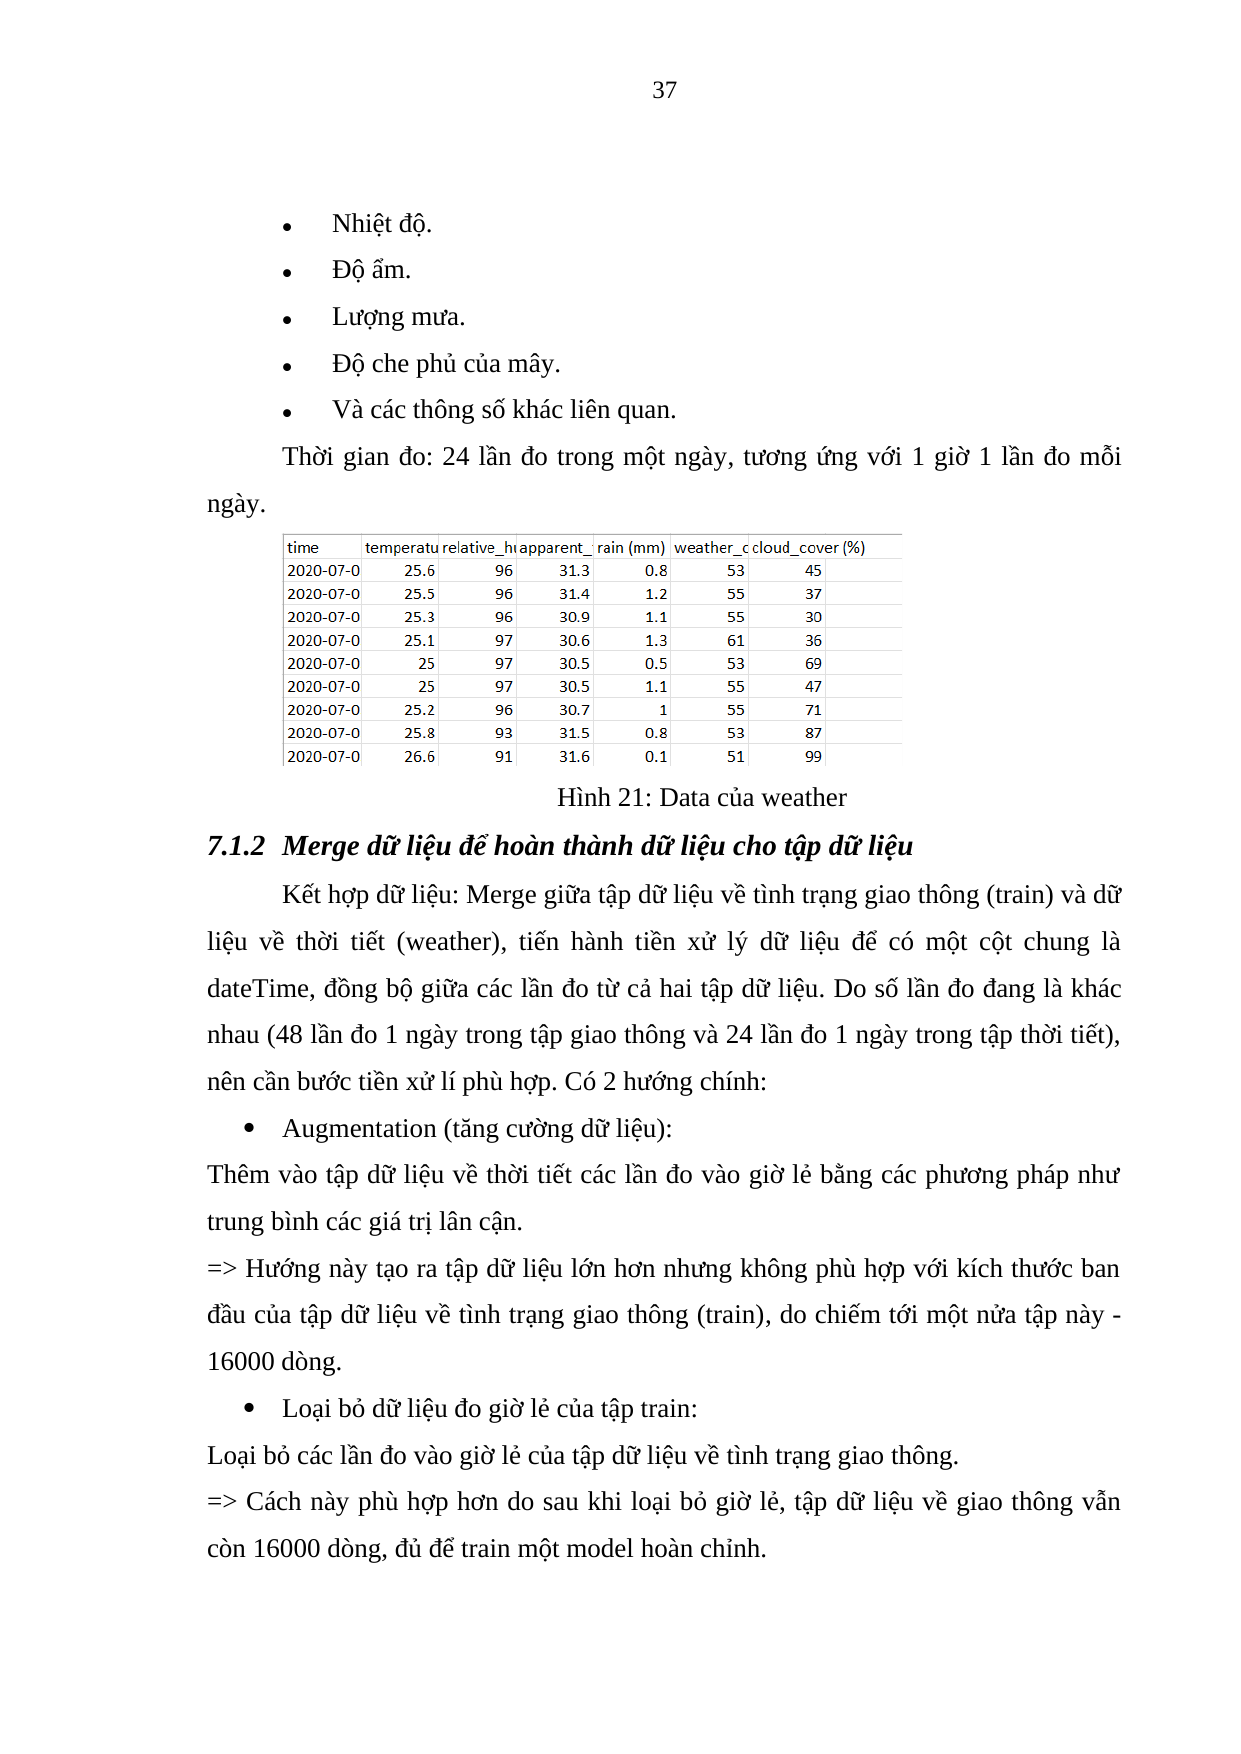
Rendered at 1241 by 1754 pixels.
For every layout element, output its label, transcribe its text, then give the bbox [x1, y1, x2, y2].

list Loại bỏ dữ liệu đo giờ lẻ của tập train: [244, 1392, 1122, 1423]
picture [281, 533, 903, 766]
text Thời gian đo: 24 lần đo trong một ngày, tương ứng với 1 giờ 1 lần đo mỗi ngày. [207, 440, 1122, 518]
list Augmentation (tăng cường dữ liệu): [244, 1112, 1122, 1143]
list Độ che phủ của mây. [282, 347, 1122, 378]
text Loại bỏ các lần đo vào giờ lẻ của tập dữ liệu về tình trạng giao thông. [207, 1439, 1122, 1470]
text Hình 21: Data của weather [207, 781, 1122, 813]
text => Hướng này tạo ra tập dữ liệu lớn hơn nhưng không phù hợp với kích thước ban đầu của tập dữ liệu về tình trạng giao thông (train), do chiếm tới một nửa tập này - 16000 dòng. [207, 1252, 1122, 1376]
list Merge dữ liệu để hoàn thành dữ liệu cho tập dữ liệu [207, 828, 1122, 862]
list Lượng mưa. [282, 300, 1122, 331]
text => Cách này phù hợp hơn do sau khi loại bỏ giờ lẻ, tập dữ liệu về giao thông vẫn còn 16000 dòng, đủ để train một model hoàn chỉnh. [207, 1486, 1122, 1563]
list Và các thông số khác liên quan. [282, 393, 1122, 424]
list Nhiệt độ. [282, 207, 1122, 238]
text Thêm vào tập dữ liệu về thời tiết các lần đo vào giờ lẻ bằng các phương pháp như trung bình các giá trị lân cận. [207, 1159, 1122, 1236]
list Độ ẩm. [282, 253, 1122, 284]
text Kết hợp dữ liệu: Merge giữa tập dữ liệu về tình trạng giao thông (train) và dữ liệu về thời tiết (weather), tiến hành tiền xử lý dữ liệu để có một cột chung là dateTime, đồng bộ giữa các lần đo từ cả hai tập dữ liệu. Do số lần đo đang là khác nhau (48 lần đo 1 ngày trong tập giao thông và 24 lần đo 1 ngày trong tập thời tiết), nên cần bước tiền xử lí phù hợp. Có 2 hướng chính: [207, 878, 1122, 1096]
